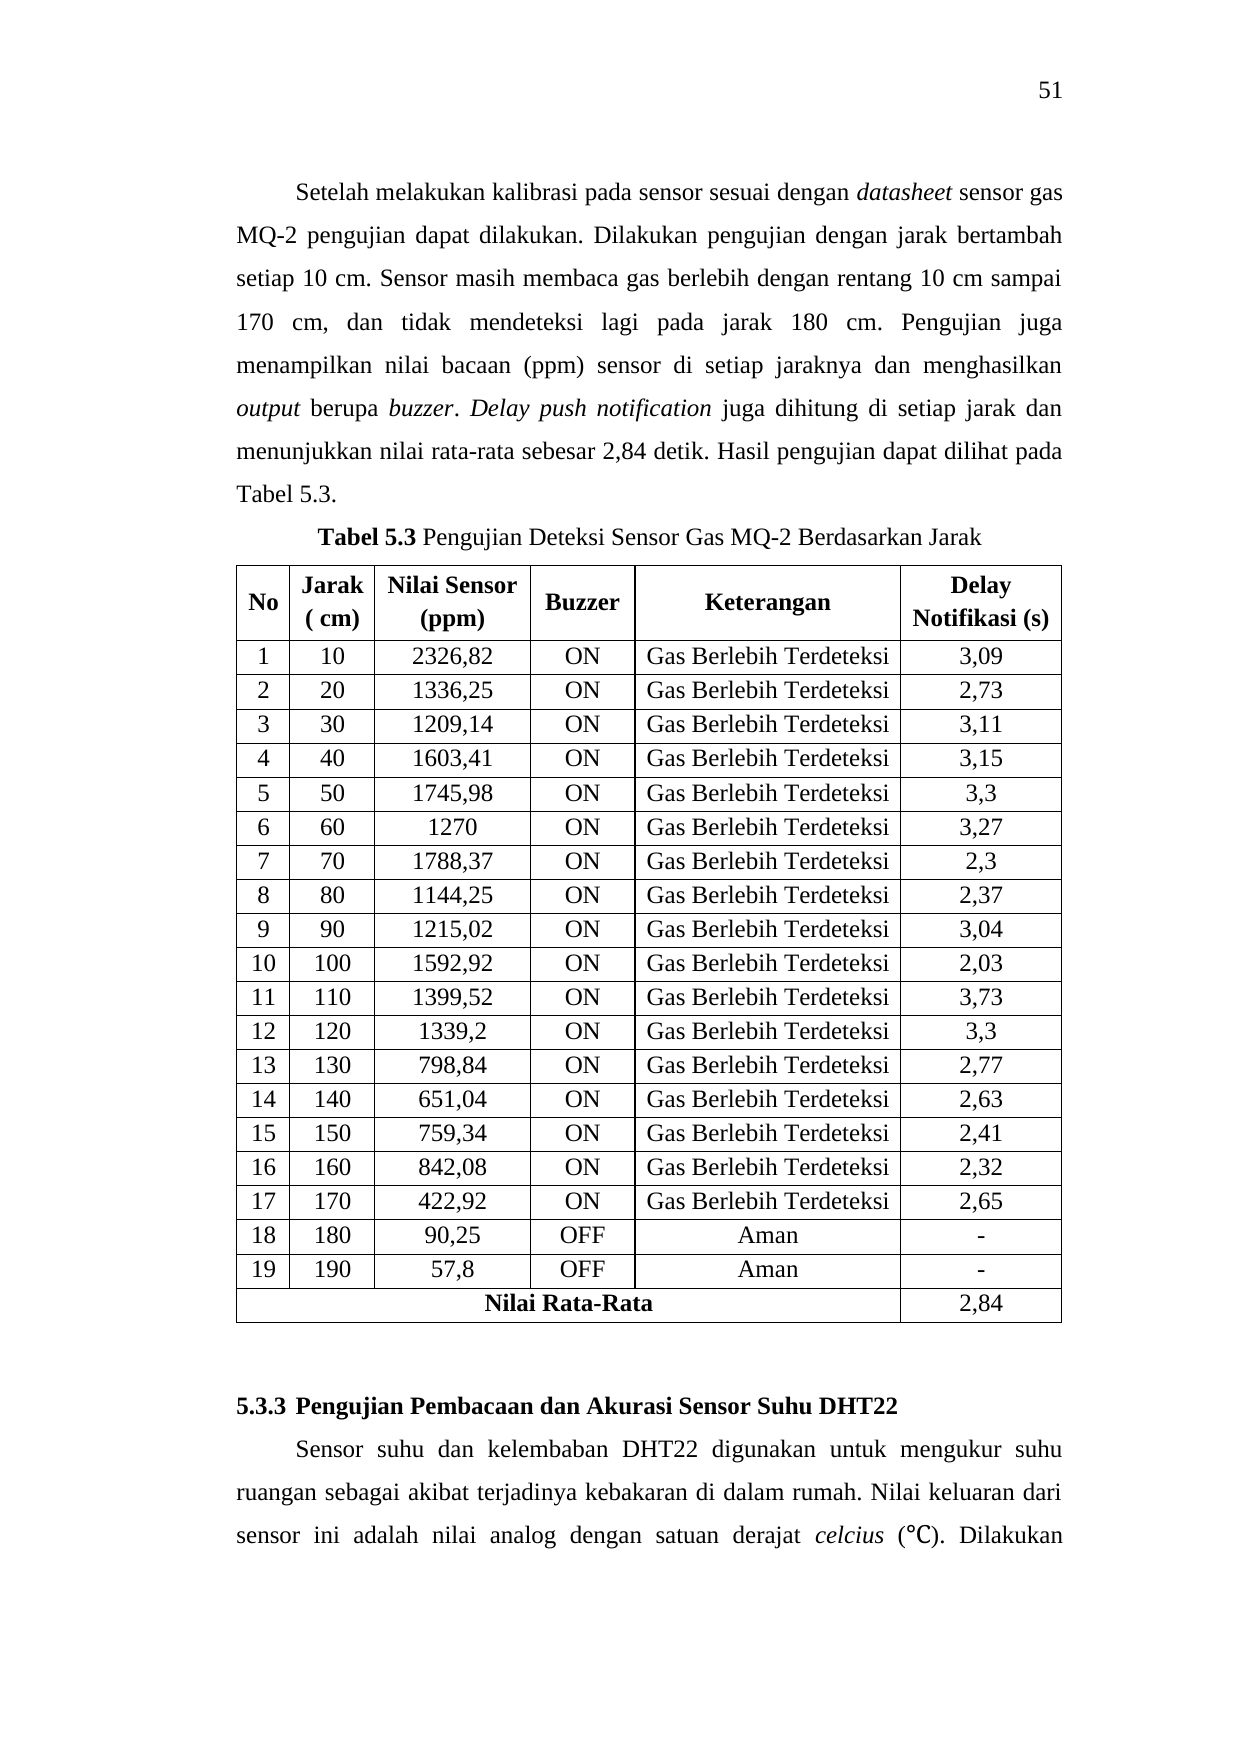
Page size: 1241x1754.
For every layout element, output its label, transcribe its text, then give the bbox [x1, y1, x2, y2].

table_cell Gas Berlebih Terdeteksi [636, 1152, 900, 1185]
table_header No [237, 566, 289, 640]
table_cell 2,63 [901, 1084, 1061, 1117]
table_header Keterangan [636, 566, 900, 640]
table_cell Gas Berlebih Terdeteksi [636, 1084, 900, 1117]
table_cell 3,04 [901, 914, 1061, 947]
table_cell 2,41 [901, 1118, 1061, 1151]
table_cell 842,08 [375, 1152, 530, 1185]
table_cell 3,11 [901, 710, 1061, 742]
table_cell 2,84 [901, 1289, 1061, 1322]
table_cell Gas Berlebih Terdeteksi [636, 675, 900, 708]
table_cell 1399,52 [375, 982, 530, 1015]
table_cell 50 [290, 778, 374, 811]
table_cell 70 [290, 846, 374, 879]
table_cell ON [531, 1050, 634, 1083]
table_cell Gas Berlebih Terdeteksi [636, 914, 900, 947]
table_cell 90,25 [375, 1220, 530, 1253]
table_cell 57,8 [375, 1255, 530, 1287]
table_cell 120 [290, 1016, 374, 1049]
table_cell 1592,92 [375, 948, 530, 981]
table_cell 180 [290, 1220, 374, 1253]
table_cell 2 [237, 675, 289, 708]
table_header Jarak ( cm) [290, 566, 374, 640]
table_cell 9 [237, 914, 289, 947]
table_cell 30 [290, 710, 374, 742]
table_cell 5 [237, 778, 289, 811]
table_cell Gas Berlebih Terdeteksi [636, 1050, 900, 1083]
table_cell 1144,25 [375, 880, 530, 913]
table_cell Gas Berlebih Terdeteksi [636, 1016, 900, 1049]
table_cell 2,32 [901, 1152, 1061, 1185]
table_cell 798,84 [375, 1050, 530, 1083]
table_cell 10 [237, 948, 289, 981]
table_cell 3,73 [901, 982, 1061, 1015]
table_cell Gas Berlebih Terdeteksi [636, 1118, 900, 1151]
table_cell 11 [237, 982, 289, 1015]
table_cell ON [531, 1016, 634, 1049]
table_cell 80 [290, 880, 374, 913]
table_cell 17 [237, 1186, 289, 1219]
table_header Delay Notifikasi (s) [901, 566, 1061, 640]
table_cell 110 [290, 982, 374, 1015]
table_cell Gas Berlebih Terdeteksi [636, 812, 900, 845]
table_cell ON [531, 778, 634, 811]
table_cell - [901, 1220, 1061, 1253]
table_cell Nilai Rata-Rata [237, 1289, 900, 1322]
table_cell 15 [237, 1118, 289, 1151]
table_cell 10 [290, 641, 374, 674]
table_cell 759,34 [375, 1118, 530, 1151]
table_cell 13 [237, 1050, 289, 1083]
table_cell 2,73 [901, 675, 1061, 708]
table_cell 1788,37 [375, 846, 530, 879]
table_cell 190 [290, 1255, 374, 1287]
table_cell 1 [237, 641, 289, 674]
text Pengujian Pembacaan dan Akurasi Sensor Suhu DHT22 [236, 1391, 1063, 1419]
table_cell ON [531, 1186, 634, 1219]
table_cell ON [531, 880, 634, 913]
table_cell 60 [290, 812, 374, 845]
table_cell 3,15 [901, 744, 1061, 777]
table_cell ON [531, 914, 634, 947]
table_cell 20 [290, 675, 374, 708]
table_cell ON [531, 675, 634, 708]
table_cell 170 [290, 1186, 374, 1219]
table_cell 1336,25 [375, 675, 530, 708]
table_cell Gas Berlebih Terdeteksi [636, 1186, 900, 1219]
table_cell ON [531, 846, 634, 879]
table_cell 8 [237, 880, 289, 913]
table_cell 90 [290, 914, 374, 947]
table_cell 2,37 [901, 880, 1061, 913]
table_cell ON [531, 812, 634, 845]
table_cell 40 [290, 744, 374, 777]
table_cell ON [531, 948, 634, 981]
table_cell 2326,82 [375, 641, 530, 674]
table_cell - [901, 1255, 1061, 1287]
table_cell OFF [531, 1255, 634, 1287]
table_cell Gas Berlebih Terdeteksi [636, 982, 900, 1015]
table_cell 4 [237, 744, 289, 777]
table_cell 1339,2 [375, 1016, 530, 1049]
table_cell ON [531, 982, 634, 1015]
table_cell Gas Berlebih Terdeteksi [636, 778, 900, 811]
table_cell Gas Berlebih Terdeteksi [636, 710, 900, 742]
table_cell 1270 [375, 812, 530, 845]
table_cell 2,77 [901, 1050, 1061, 1083]
table_header Buzzer [531, 566, 634, 640]
table_cell Gas Berlebih Terdeteksi [636, 641, 900, 674]
table_cell 651,04 [375, 1084, 530, 1117]
table_cell 19 [237, 1255, 289, 1287]
table_cell 160 [290, 1152, 374, 1185]
table_cell OFF [531, 1220, 634, 1253]
table_cell ON [531, 1084, 634, 1117]
table_cell 422,92 [375, 1186, 530, 1219]
table_cell 6 [237, 812, 289, 845]
table_cell 2,3 [901, 846, 1061, 879]
table_cell 130 [290, 1050, 374, 1083]
table_cell 100 [290, 948, 374, 981]
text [236, 1434, 1063, 1549]
table_cell ON [531, 710, 634, 742]
text Setelah melakukan kalibrasi pada sensor sesuai dengan datasheet sensor gas MQ-2 pengujian dapat dilakukan. Dilakukan pengujian dengan jarak bertambah setiap 10 cm. Sensor masih membaca gas berlebih dengan rentang 10 cm sampai 170 cm, dan tidak mendeteksi lagi pada jarak 180 cm. Pengujian juga menampilkan nilai bacaan (ppm) sensor di setiap jaraknya dan menghasilkan output berupa buzzer. Delay push notification juga dihitung di setiap jarak dan menunjukkan nilai rata-rata sebesar 2,84 detik. Hasil pengujian dapat dilihat pada Tabel 5.3. [236, 177, 1063, 508]
table_cell 150 [290, 1118, 374, 1151]
table_cell 16 [237, 1152, 289, 1185]
table_cell 1215,02 [375, 914, 530, 947]
text Tabel 5.3 Pengujian Deteksi Sensor Gas MQ-2 Berdasarkan Jarak [236, 522, 1063, 551]
table_cell 14 [237, 1084, 289, 1117]
table_cell 1209,14 [375, 710, 530, 742]
table_cell Gas Berlebih Terdeteksi [636, 880, 900, 913]
table_cell Aman [636, 1220, 900, 1253]
table_cell 2,03 [901, 948, 1061, 981]
table_cell 3,09 [901, 641, 1061, 674]
table_cell 18 [237, 1220, 289, 1253]
table_cell 7 [237, 846, 289, 879]
table_cell 1603,41 [375, 744, 530, 777]
table_header Nilai Sensor (ppm) [375, 566, 530, 640]
table_cell 3 [237, 710, 289, 742]
table_cell 3,3 [901, 778, 1061, 811]
table_cell Gas Berlebih Terdeteksi [636, 948, 900, 981]
table_cell Aman [636, 1255, 900, 1287]
table_cell 12 [237, 1016, 289, 1049]
table_cell ON [531, 1118, 634, 1151]
table_cell ON [531, 744, 634, 777]
table_cell 2,65 [901, 1186, 1061, 1219]
table_cell Gas Berlebih Terdeteksi [636, 744, 900, 777]
table_cell ON [531, 641, 634, 674]
table_cell Gas Berlebih Terdeteksi [636, 846, 900, 879]
table_cell 140 [290, 1084, 374, 1117]
table_cell 1745,98 [375, 778, 530, 811]
table_cell 3,3 [901, 1016, 1061, 1049]
table_cell 3,27 [901, 812, 1061, 845]
table_cell ON [531, 1152, 634, 1185]
